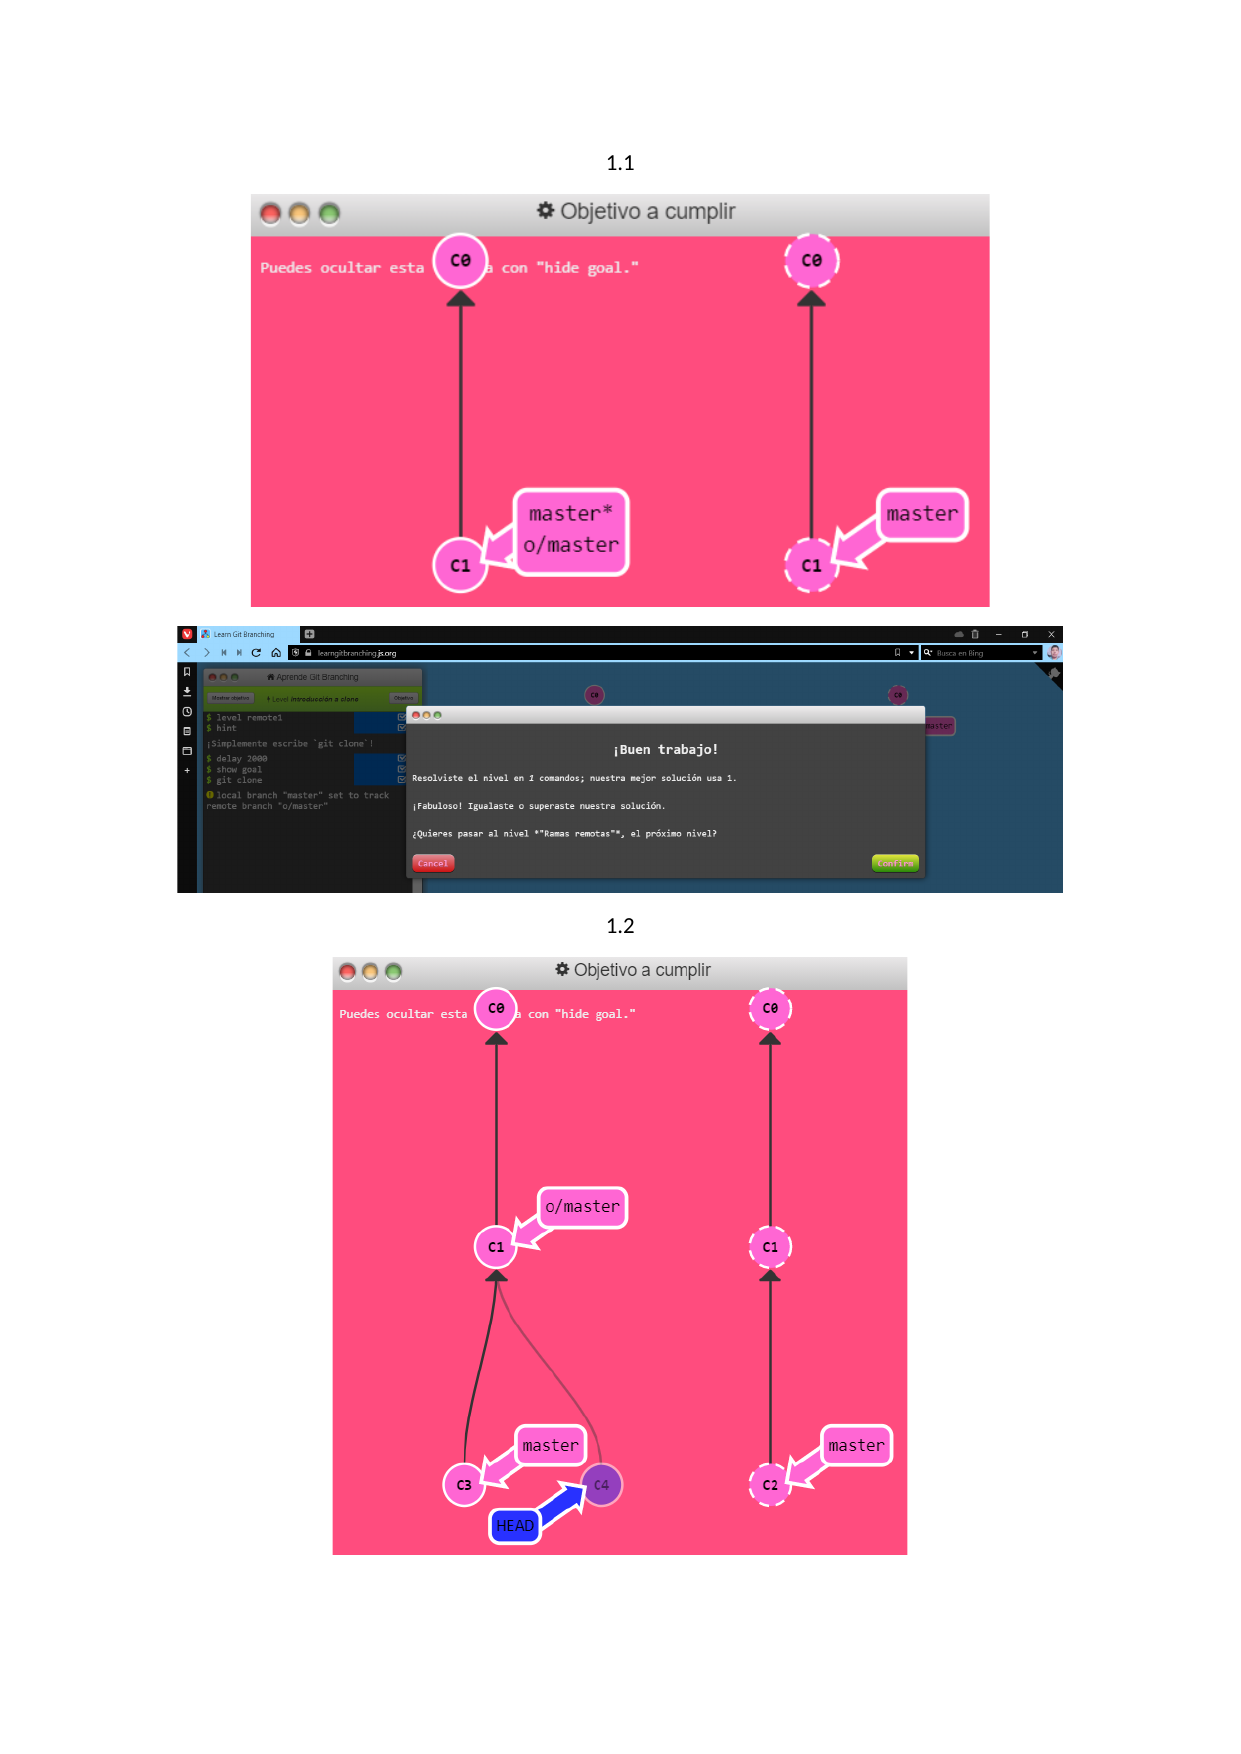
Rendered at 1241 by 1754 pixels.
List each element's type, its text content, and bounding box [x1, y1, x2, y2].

text 1.1 [177, 148, 1063, 176]
text 1.2 [177, 911, 1063, 939]
picture [332, 957, 908, 1555]
picture [250, 194, 990, 607]
picture [177, 626, 1063, 893]
